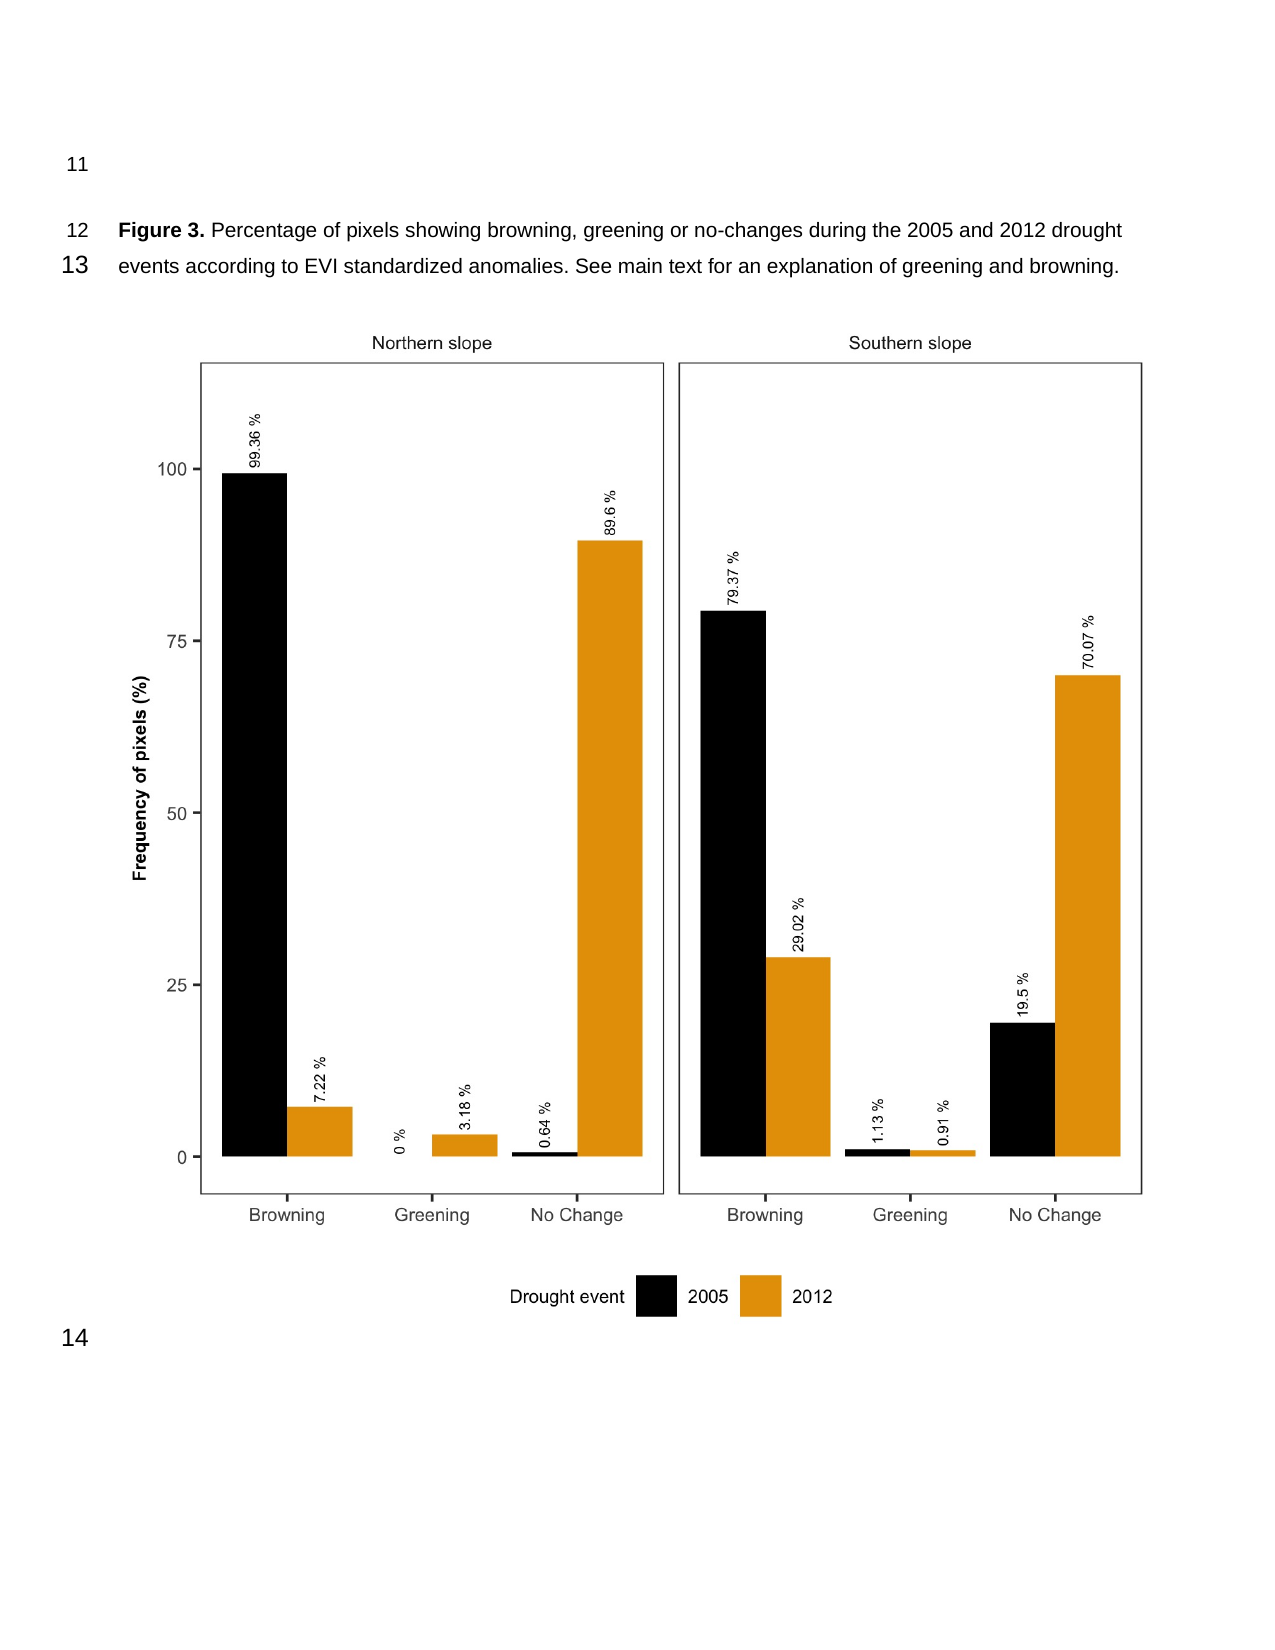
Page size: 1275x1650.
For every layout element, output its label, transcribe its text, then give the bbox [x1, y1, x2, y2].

text Figure 3. Percentage of pixels showing browning, greening or no-changes during the 2005 and 2012 drought events according to EVI standardized anomalies. See main text for an explanation of greening and browning. [118, 218, 1157, 278]
picture [118, 308, 1156, 1347]
